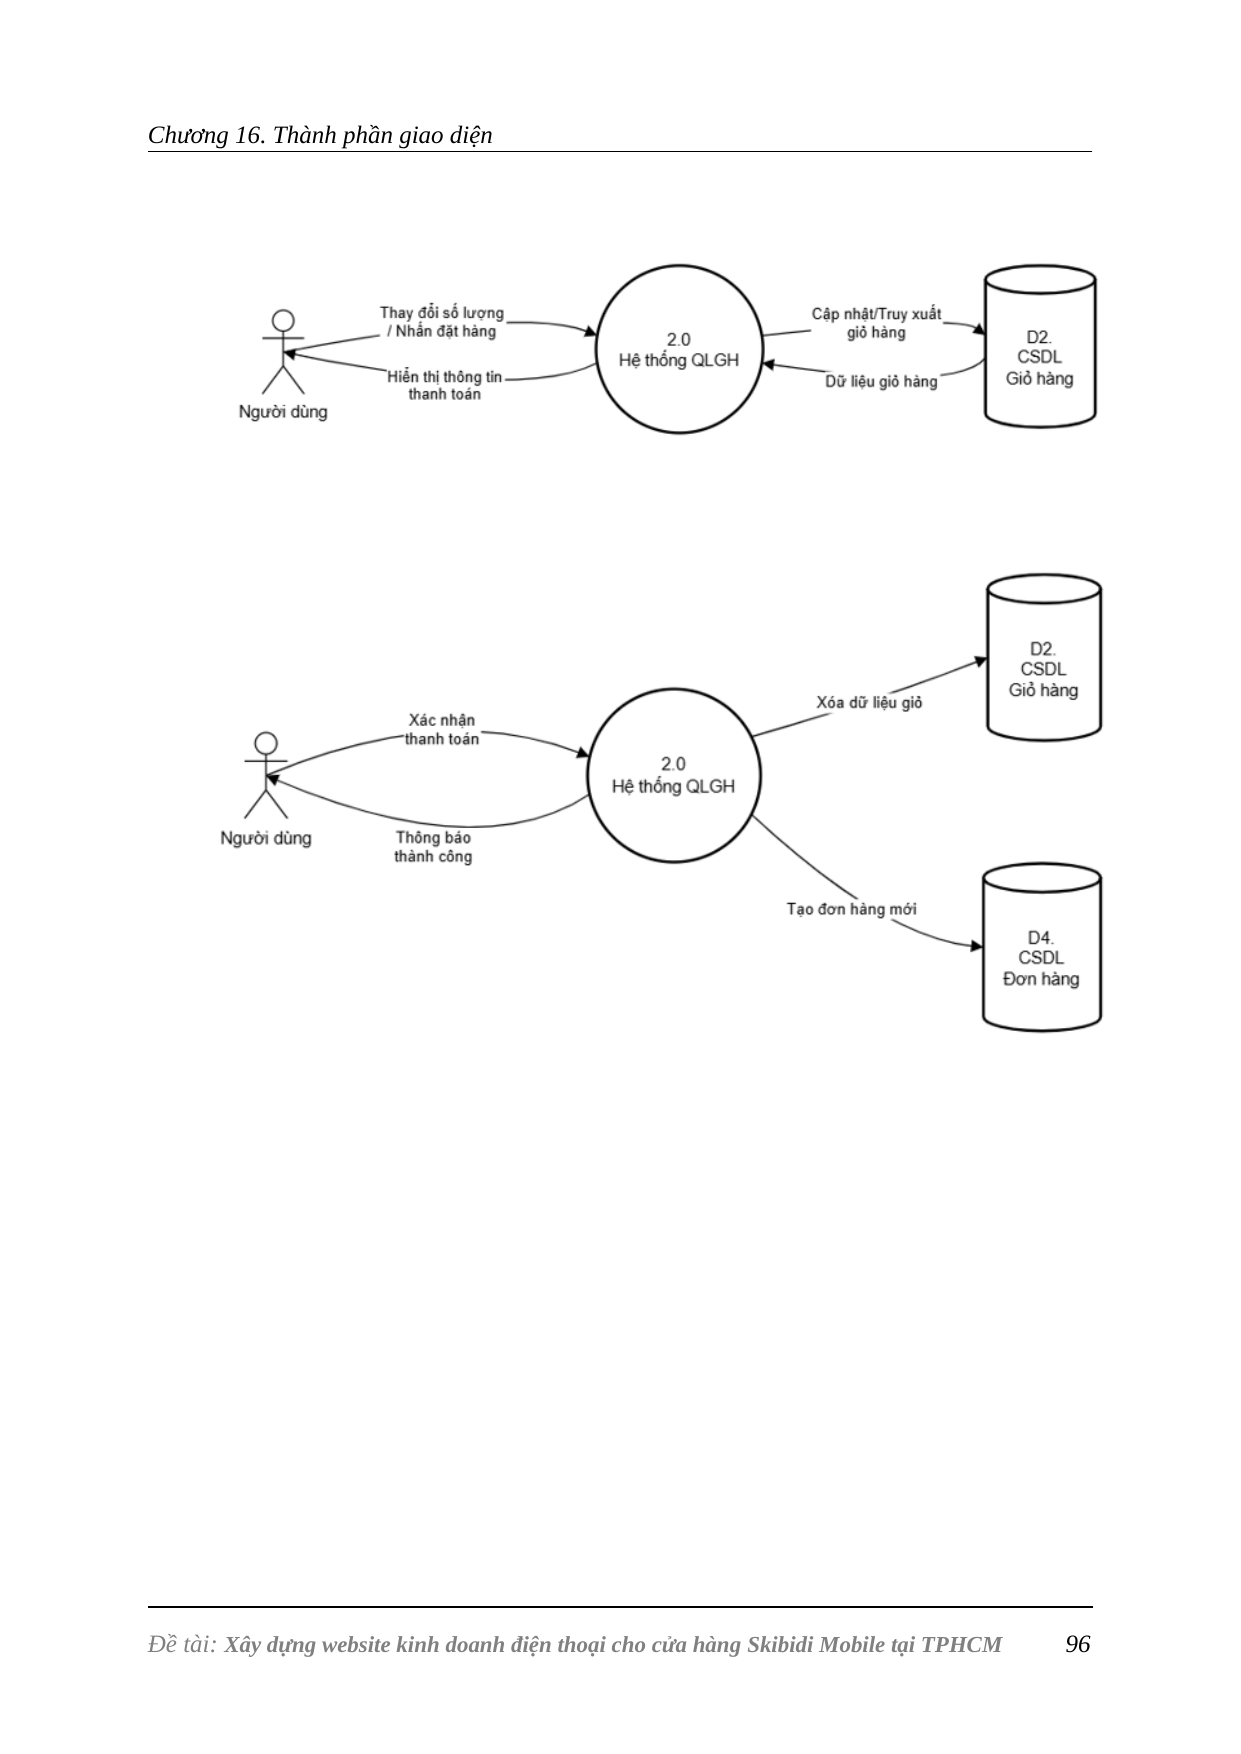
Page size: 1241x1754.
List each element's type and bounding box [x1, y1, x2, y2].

picture [206, 523, 1124, 1049]
picture [206, 206, 1182, 502]
